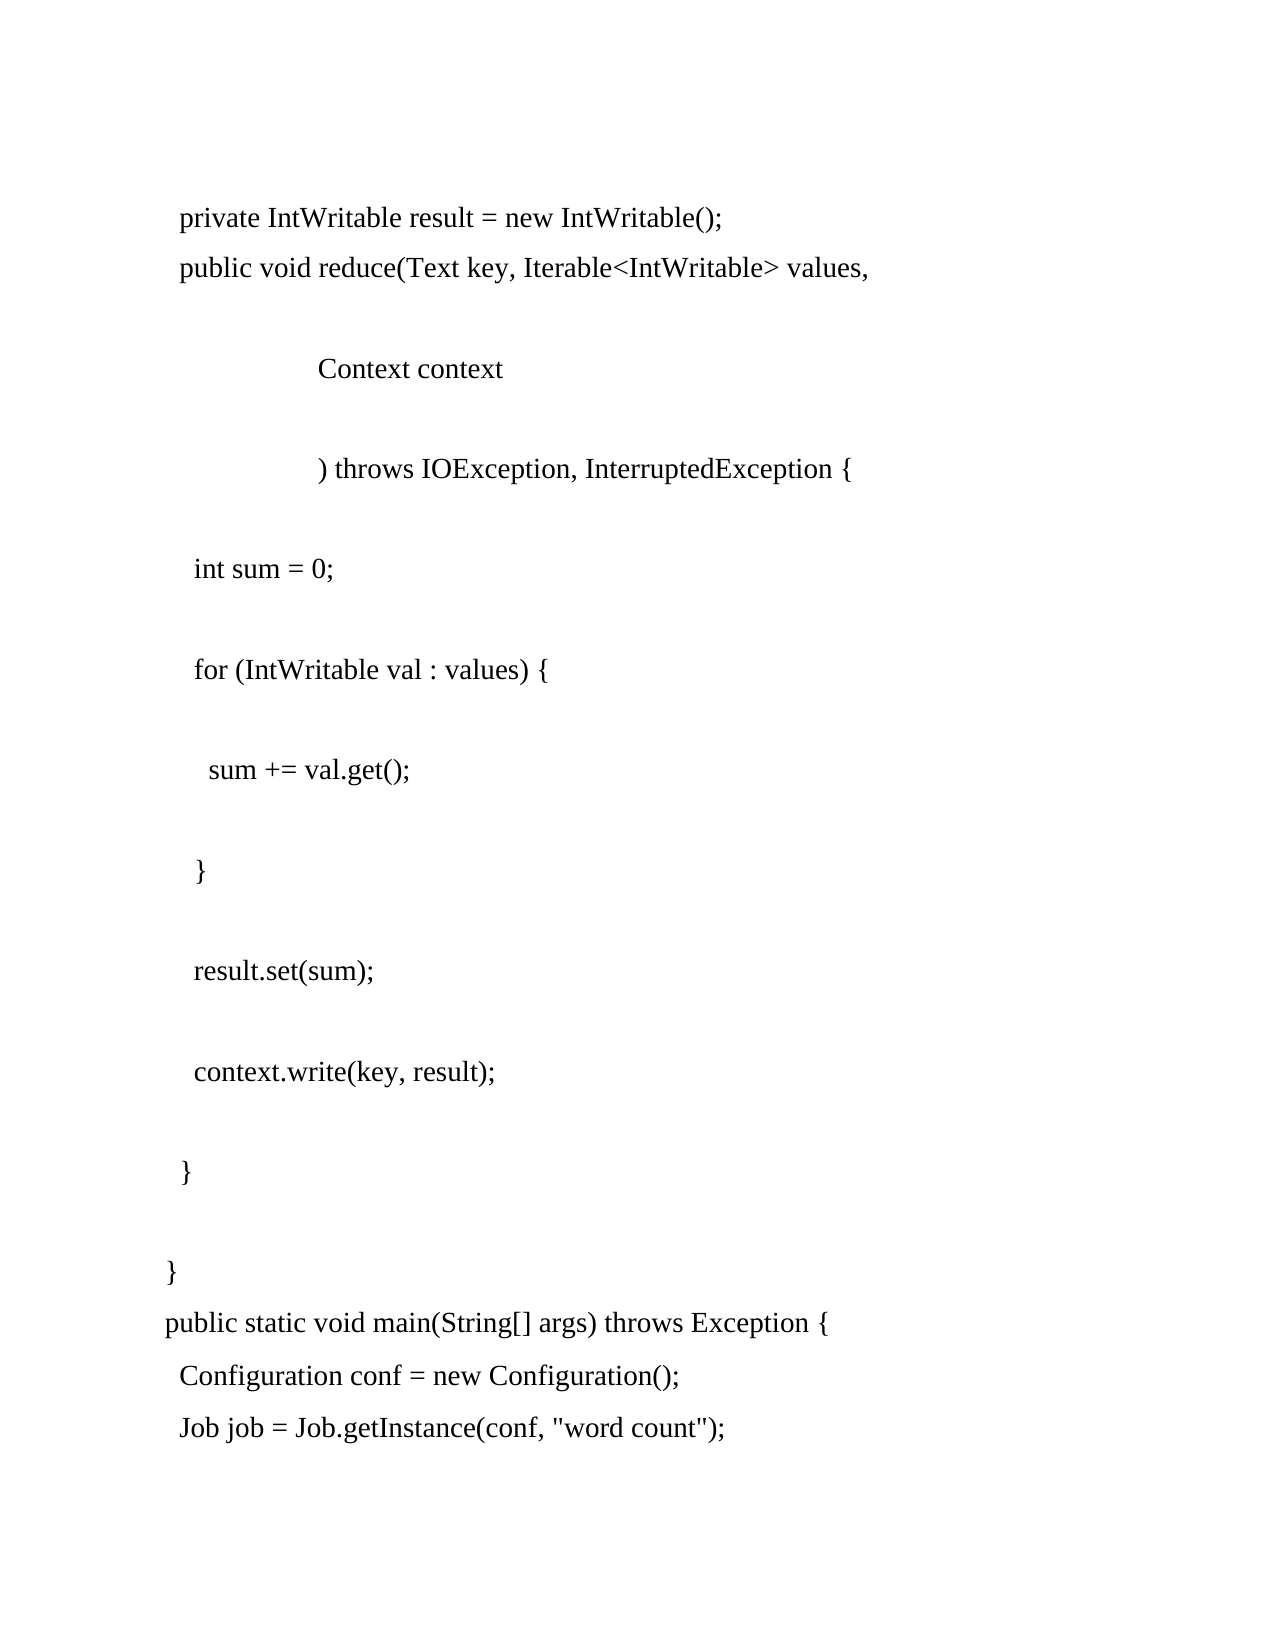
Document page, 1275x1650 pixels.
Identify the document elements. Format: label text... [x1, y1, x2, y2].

text public void reduce(Text key, Iterable<IntWritable> values, [150, 250, 1125, 284]
text Job job = Job.getInstance(conf, "word count"); [150, 1410, 1125, 1444]
text int sum = 0; [150, 552, 1125, 585]
text sum += val.get(); [150, 752, 1125, 786]
text private IntWritable result = new IntWritable(); [150, 200, 1125, 234]
text } [150, 853, 1125, 886]
text } [150, 1254, 1125, 1288]
text ) throws IOException, InterruptedException { [150, 451, 1125, 485]
text public static void main(String[] args) throws Exception { [150, 1305, 1125, 1338]
text } [150, 1154, 1125, 1188]
text result.set(sum); [150, 953, 1125, 987]
text Context context [150, 351, 1125, 384]
text for (IntWritable val : values) { [150, 652, 1125, 686]
text context.write(key, result); [150, 1054, 1125, 1087]
text Configuration conf = new Configuration(); [150, 1358, 1125, 1391]
